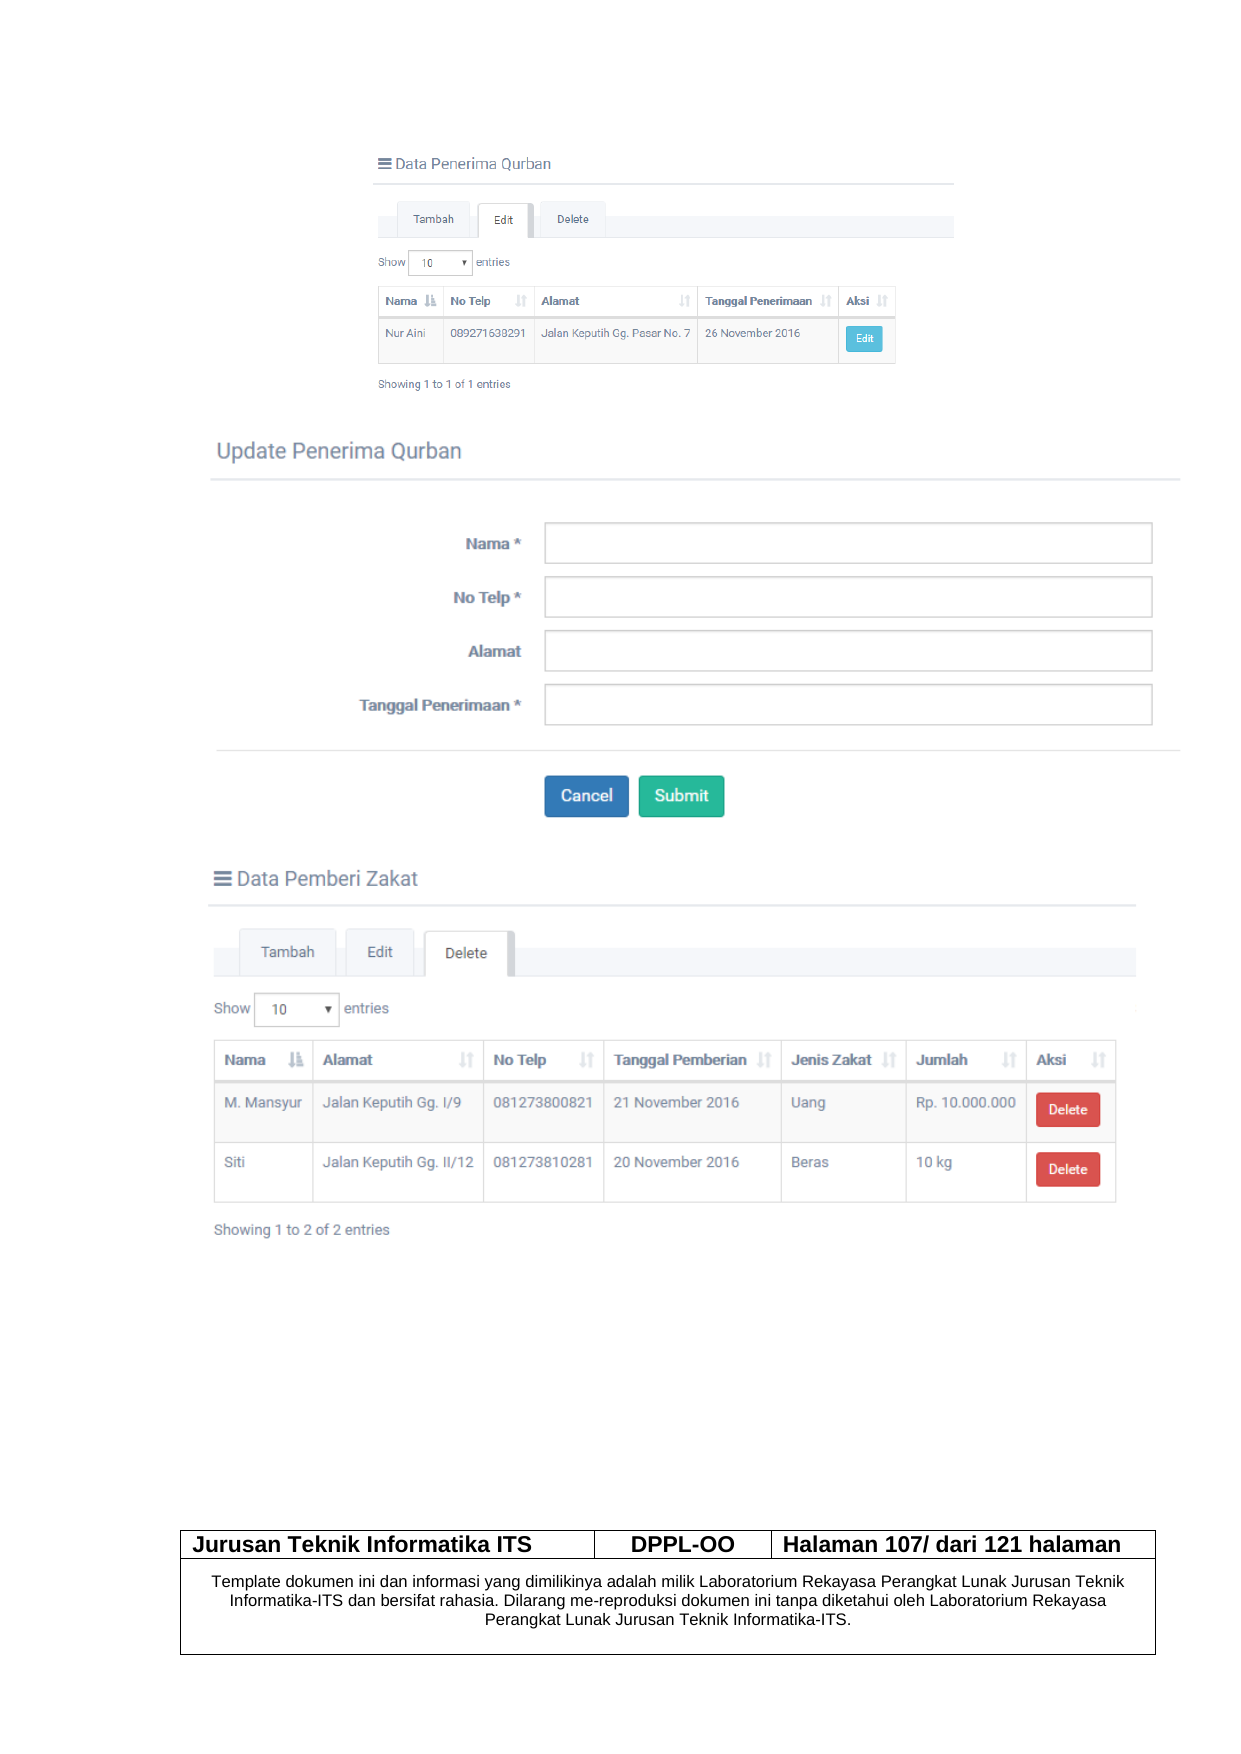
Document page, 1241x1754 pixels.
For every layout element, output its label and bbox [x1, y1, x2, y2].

picture [192, 856, 1137, 1243]
picture [360, 142, 954, 399]
picture [192, 422, 1181, 832]
